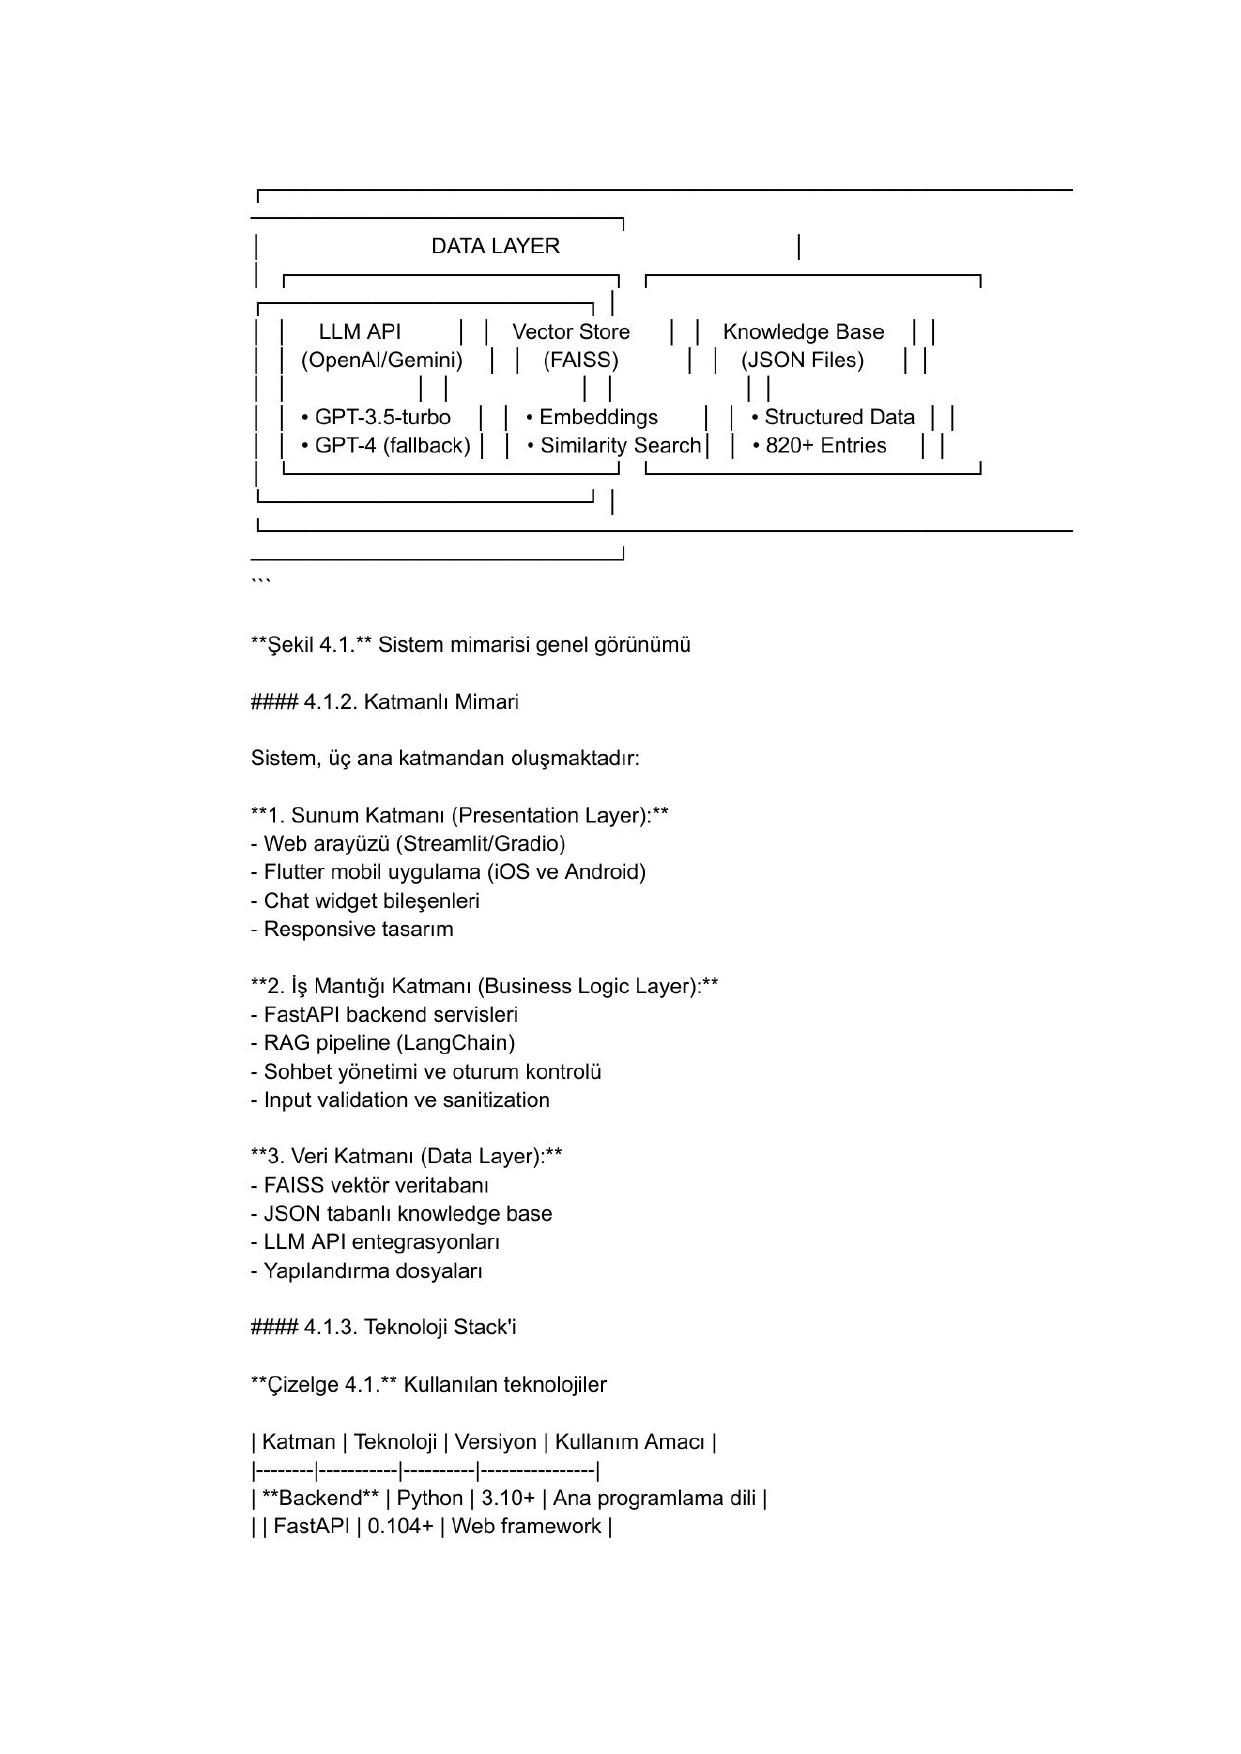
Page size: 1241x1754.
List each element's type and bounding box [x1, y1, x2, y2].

picture [56, 37, 1222, 1685]
